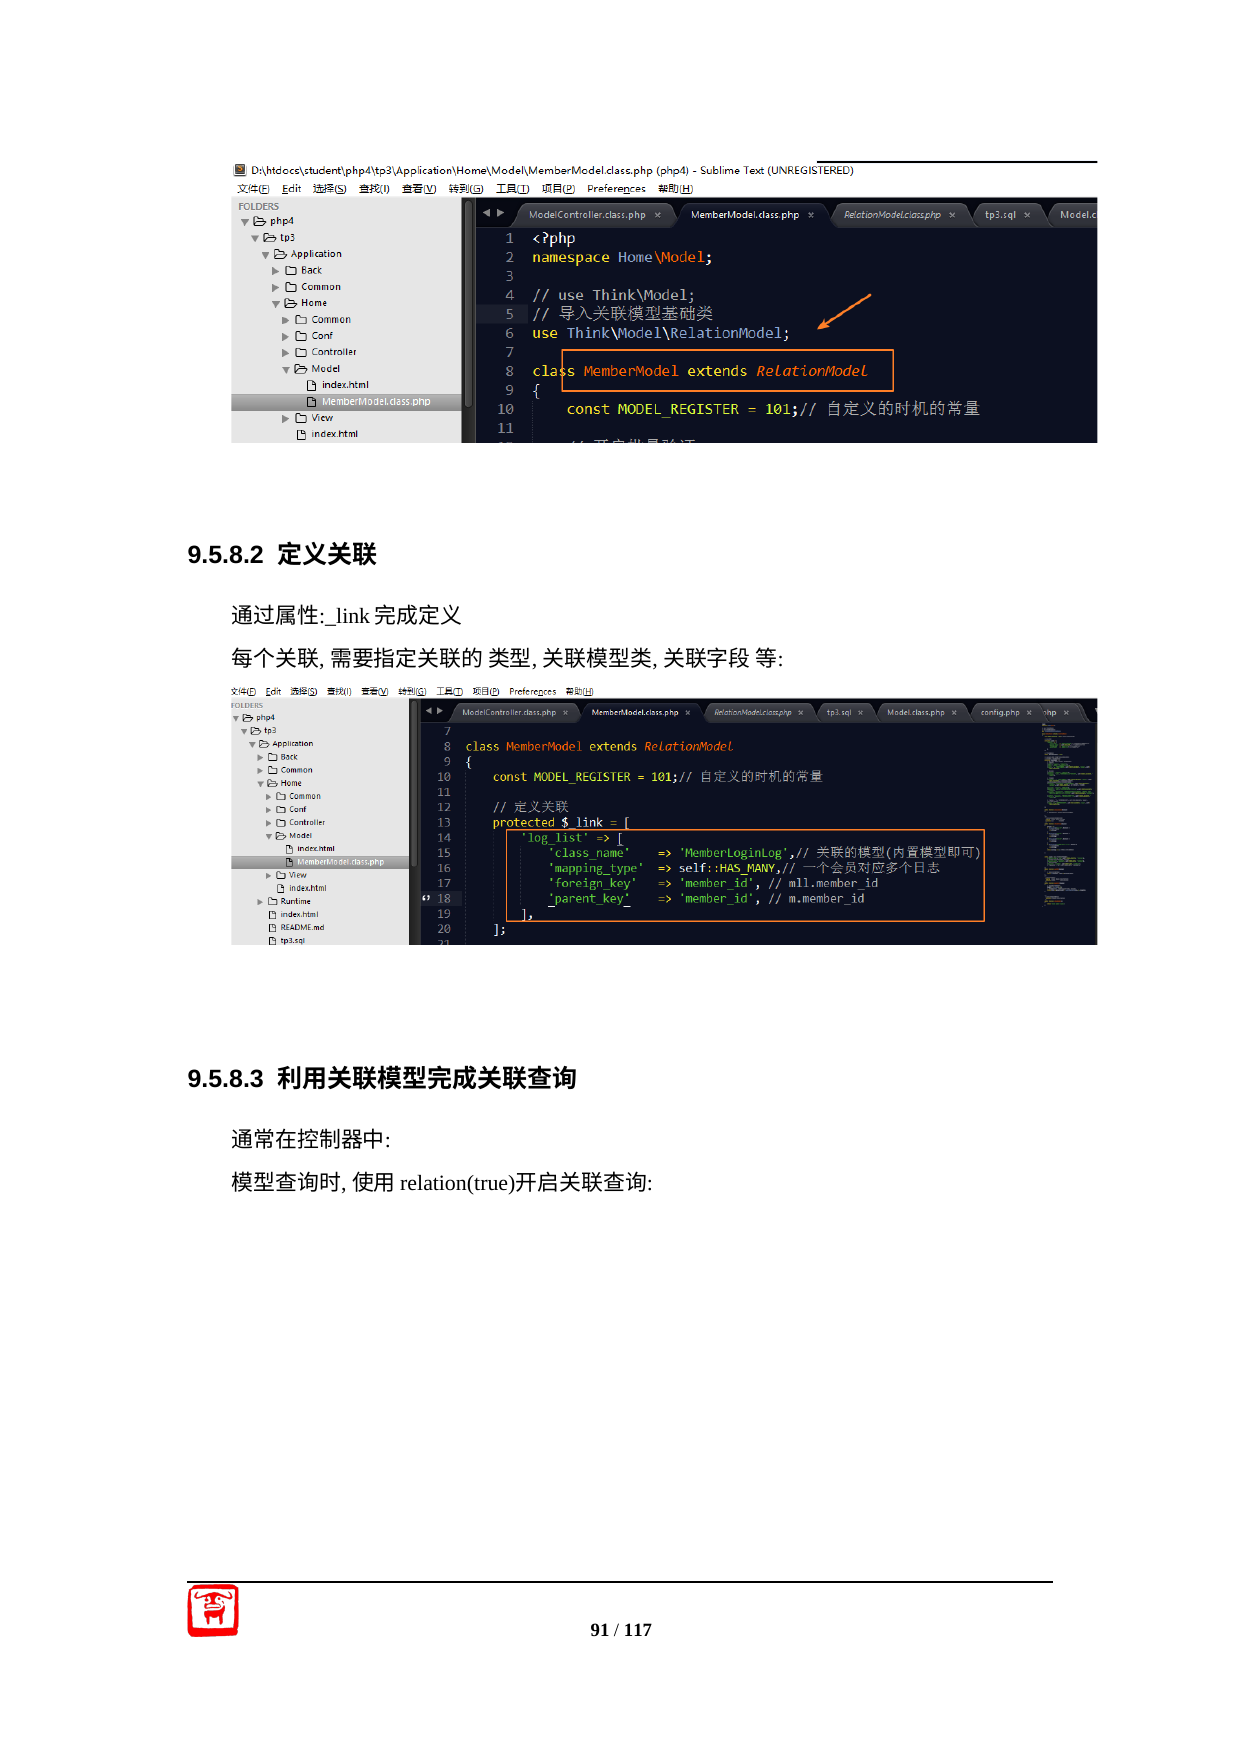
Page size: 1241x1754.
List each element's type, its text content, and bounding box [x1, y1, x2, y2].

text 通过属性:_link完成定义 [187, 598, 1053, 631]
subtitle 定义关联 [187, 521, 1053, 586]
text 通常在控制器中: [187, 1122, 1053, 1154]
picture [187, 1584, 239, 1637]
subtitle 利用关联模型完成关联查询 [187, 1044, 1053, 1109]
picture [231, 683, 1098, 945]
picture [231, 160, 1098, 443]
text 模型查询时, 使用relation(true)开启关联查询: [187, 1165, 1053, 1197]
text 每个关联, 需要指定关联的 类型, 关联模型类, 关联字段 等: [187, 641, 1053, 673]
